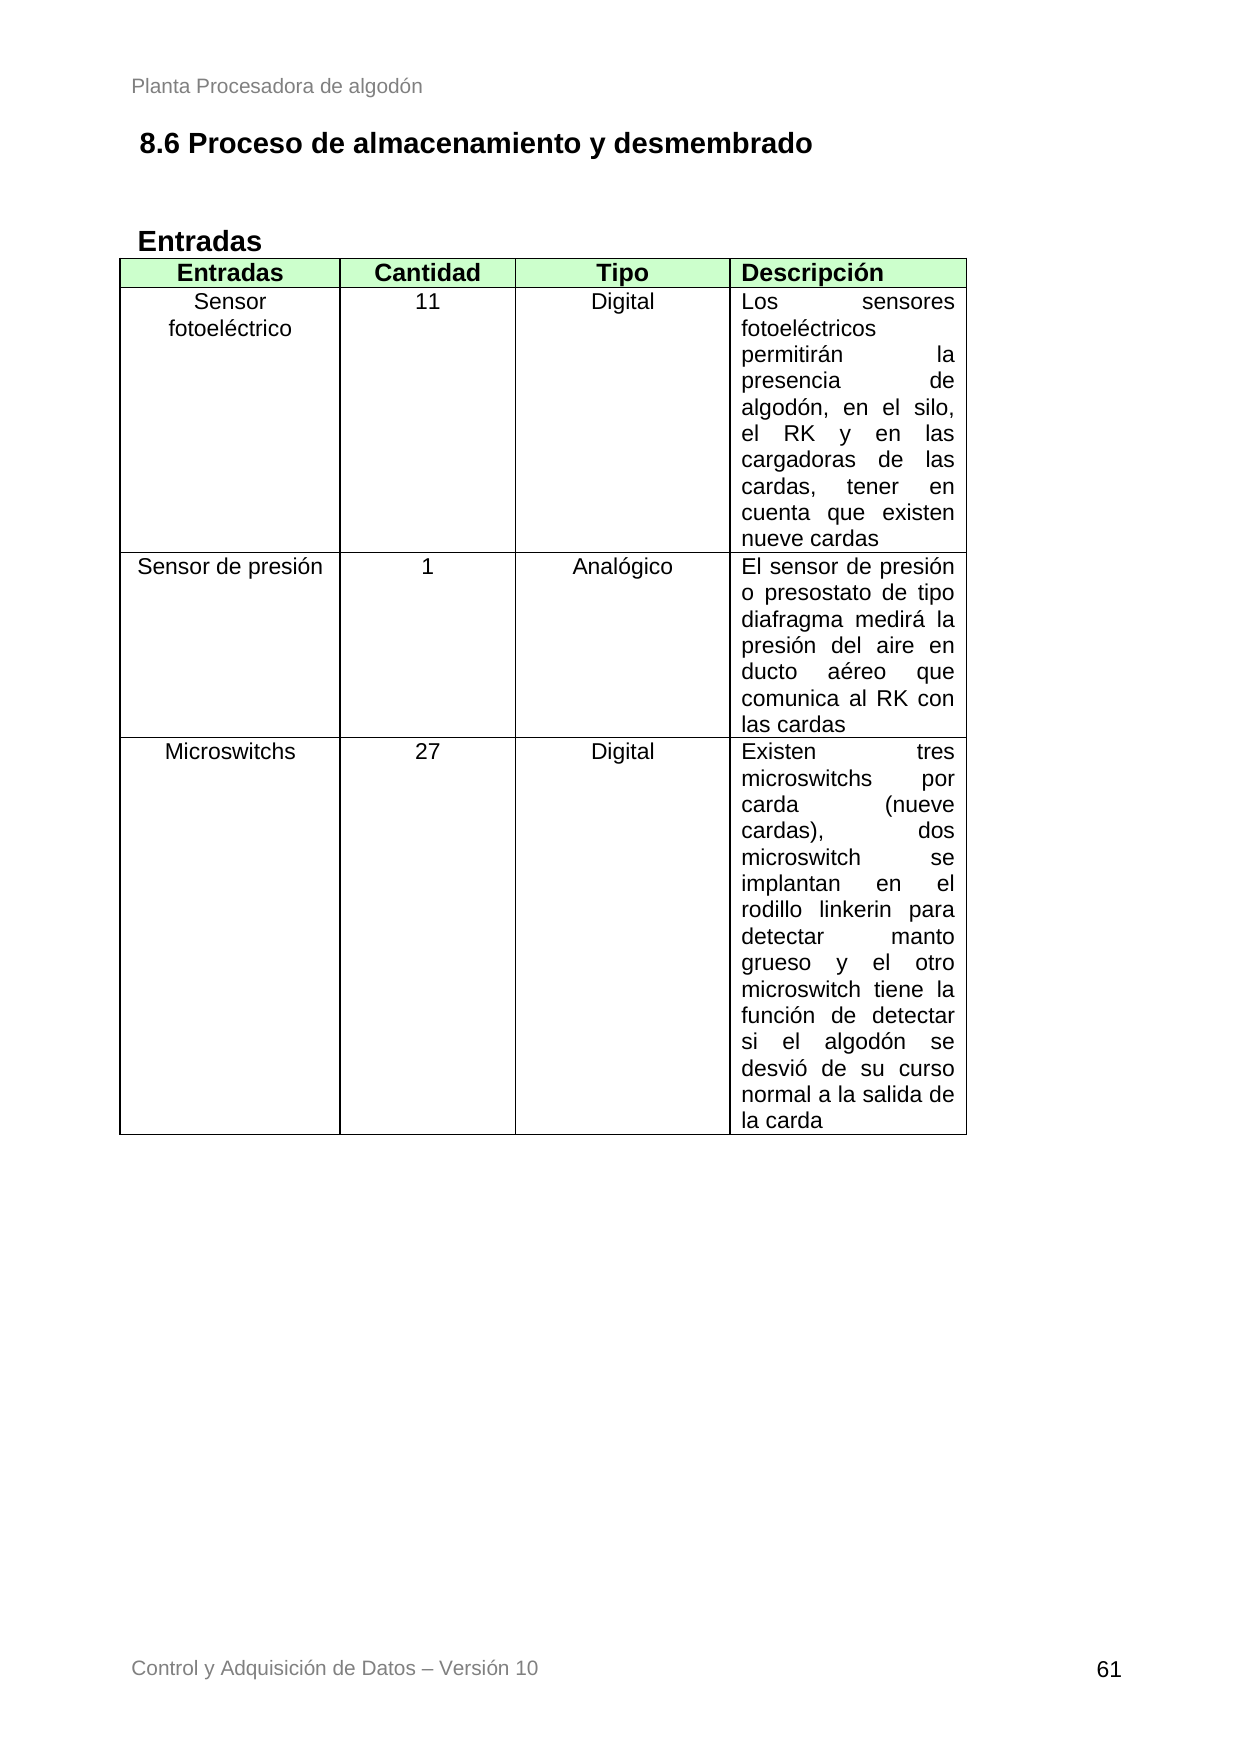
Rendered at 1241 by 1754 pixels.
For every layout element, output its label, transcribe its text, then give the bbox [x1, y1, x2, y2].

table_cell El sensor de presión o presostato de tipo diafragma medirá la presión del aire en ducto aéreo que comunica al RK con las cardas [731, 553, 966, 737]
table_cell Digital [516, 738, 729, 1134]
table_header Cantidad [341, 259, 515, 287]
table_header Tipo [516, 259, 729, 287]
table_header Descripción [731, 259, 966, 287]
table_header Entradas [121, 259, 339, 287]
table_cell Microswitchs [121, 738, 339, 1134]
table_cell 27 [341, 738, 515, 1134]
subtitle 8.6 Proceso de almacenamiento y desmembrado [131, 127, 1122, 160]
table_cell 1 [341, 553, 515, 737]
table_cell Digital [516, 288, 729, 552]
table_cell Sensor de presión [121, 553, 339, 737]
table_cell 11 [341, 288, 515, 552]
text Entradas [131, 224, 1122, 257]
table_cell Sensor fotoeléctrico [121, 288, 339, 552]
table_cell Analógico [516, 553, 729, 737]
table_cell Los sensores fotoeléctricos permitirán la presencia de algodón, en el silo, el RK y en las cargadoras de las cardas, tener en cuenta que existen nueve cardas [731, 288, 966, 552]
table_cell Existen tres microswitchs por carda (nueve cardas), dos microswitch se implantan en el rodillo linkerin para detectar manto grueso y el otro microswitch tiene la función de detectar si el algodón se desvió de su curso normal a la salida de la carda [731, 738, 966, 1134]
